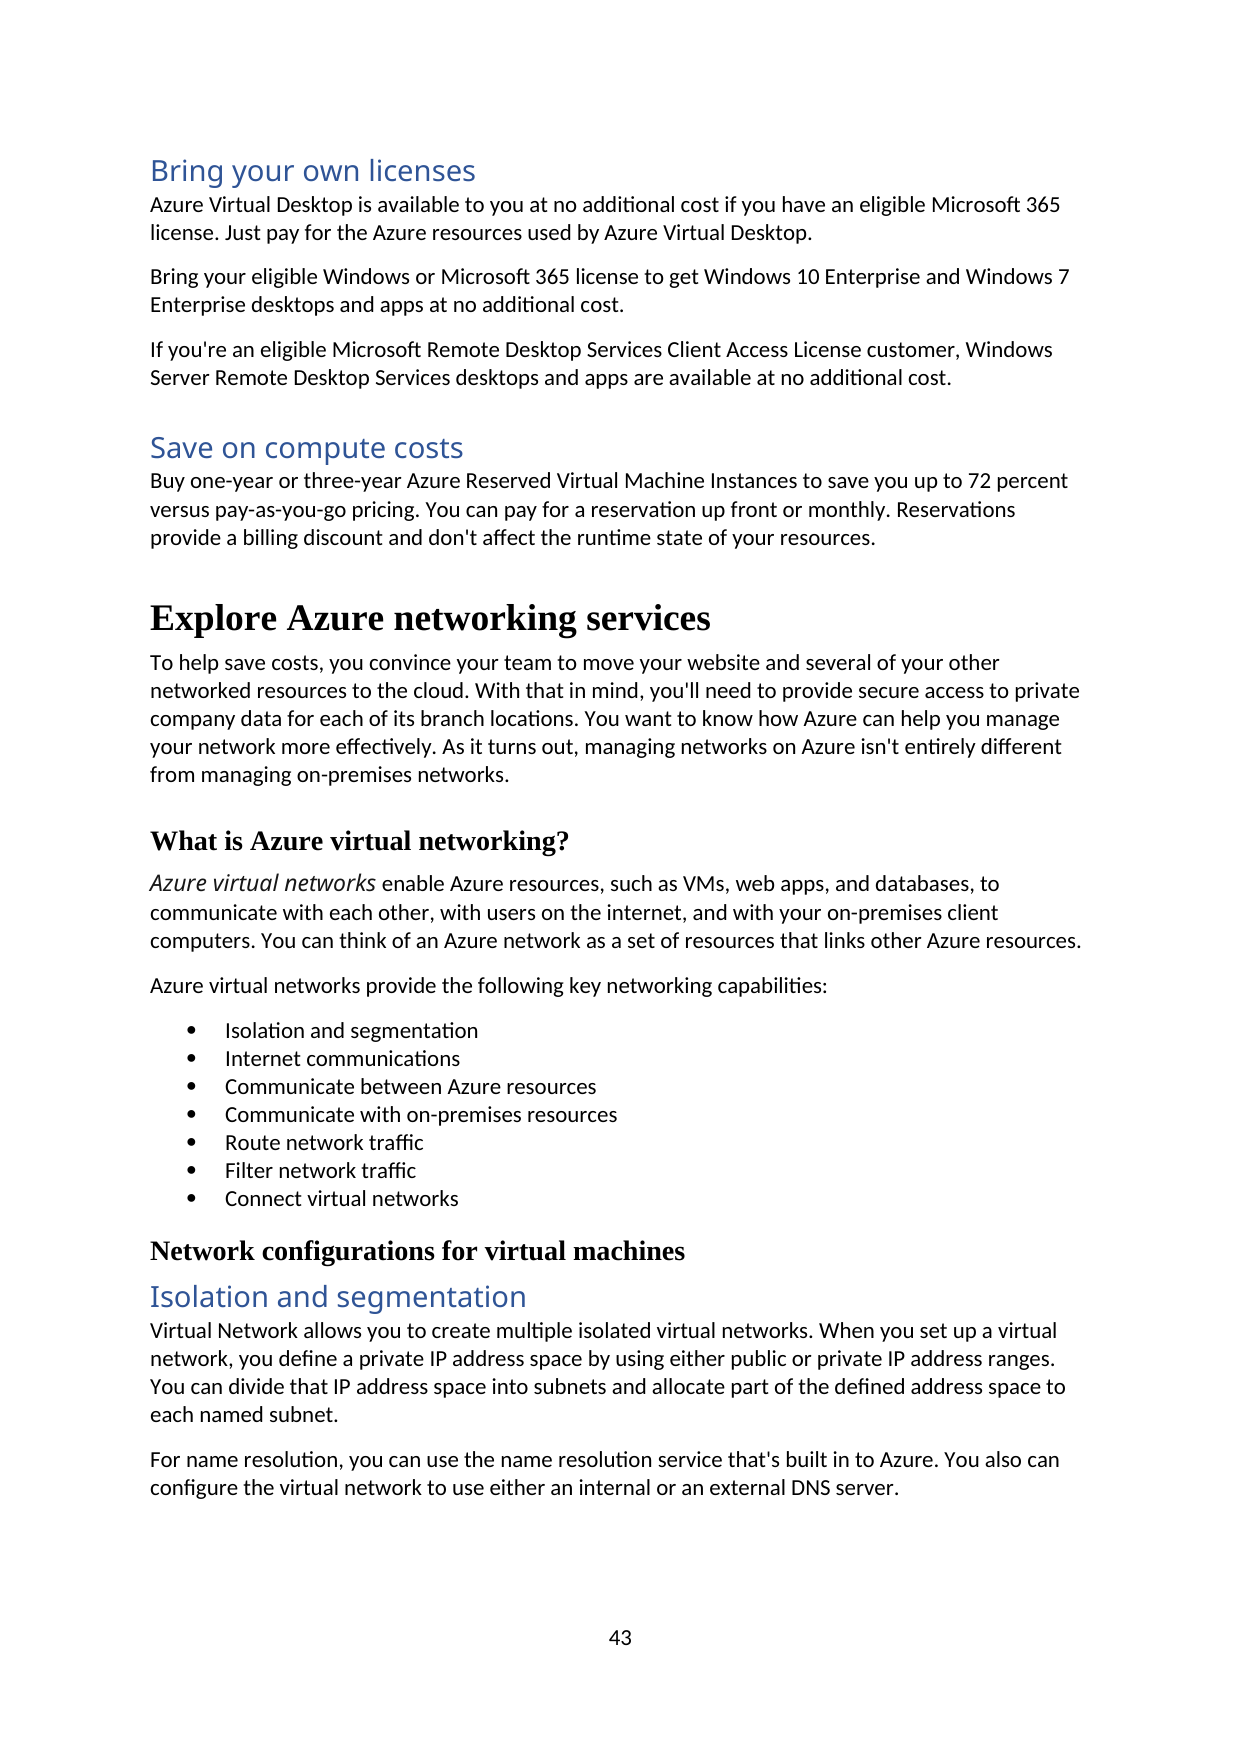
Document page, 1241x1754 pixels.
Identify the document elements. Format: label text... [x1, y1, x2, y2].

list Connect virtual networks [187, 1184, 1090, 1212]
subtitle Save on compute costs [150, 427, 1090, 467]
text Buy one-year or three-year Azure Reserved Virtual Machine Instances to save you up to 72 percent versus pay-as-you-go pricing. You can pay for a reservation up front or monthly. Reservations provide a billing discount and don't affect the runtime state of your resources. [150, 467, 1090, 551]
subtitle What is Azure virtual networking? [150, 824, 1090, 857]
list Communicate between Azure resources [187, 1072, 1090, 1100]
text Azure Virtual Desktop is available to you at no additional cost if you have an eligible Microsoft 365 license. Just pay for the Azure resources used by Azure Virtual Desktop. [150, 190, 1090, 246]
text Azure virtual networks enable Azure resources, such as VMs, web apps, and databases, to communicate with each other, with users on the internet, and with your on-premises client computers. You can think of an Azure network as a set of resources that links other Azure resources. [150, 867, 1090, 954]
text If you're an eligible Microsoft Remote Desktop Services Client Access License customer, Windows Server Remote Desktop Services desktops and apps are available at no additional cost. [150, 335, 1090, 391]
list Filter network traffic [187, 1156, 1090, 1184]
text For name resolution, you can use the name resolution service that's built in to Azure. You also can configure the virtual network to use either an internal or an external DNS server. [150, 1445, 1090, 1501]
text Virtual Network allows you to create multiple isolated virtual networks. When you set up a virtual network, you define a private IP address space by using either public or private IP address ranges. You can divide that IP address space into subnets and allocate part of the defined address space to each named subnet. [150, 1316, 1090, 1428]
list Route network traffic [187, 1128, 1090, 1156]
list Communicate with on-premises resources [187, 1100, 1090, 1128]
text Azure virtual networks provide the following key networking capabilities: [150, 971, 1090, 999]
list Isolation and segmentation [187, 1016, 1090, 1044]
subtitle Network configurations for virtual machines [150, 1234, 1090, 1266]
text Bring your eligible Windows or Microsoft 365 license to get Windows 10 Enterprise and Windows 7 Enterprise desktops and apps at no additional cost. [150, 262, 1090, 318]
subtitle Bring your own licenses [150, 150, 1090, 190]
list Internet communications [187, 1044, 1090, 1072]
subtitle Explore Azure networking services [150, 595, 1090, 638]
text To help save costs, you convince your team to move your website and several of your other networked resources to the cloud. With that in mind, you'll need to provide secure access to private company data for each of its branch locations. You want to know how Azure can help you manage your network more effectively. As it turns out, managing networks on Azure isn't entirely different from managing on-premises networks. [150, 648, 1090, 788]
subtitle Isolation and segmentation [150, 1277, 1090, 1316]
